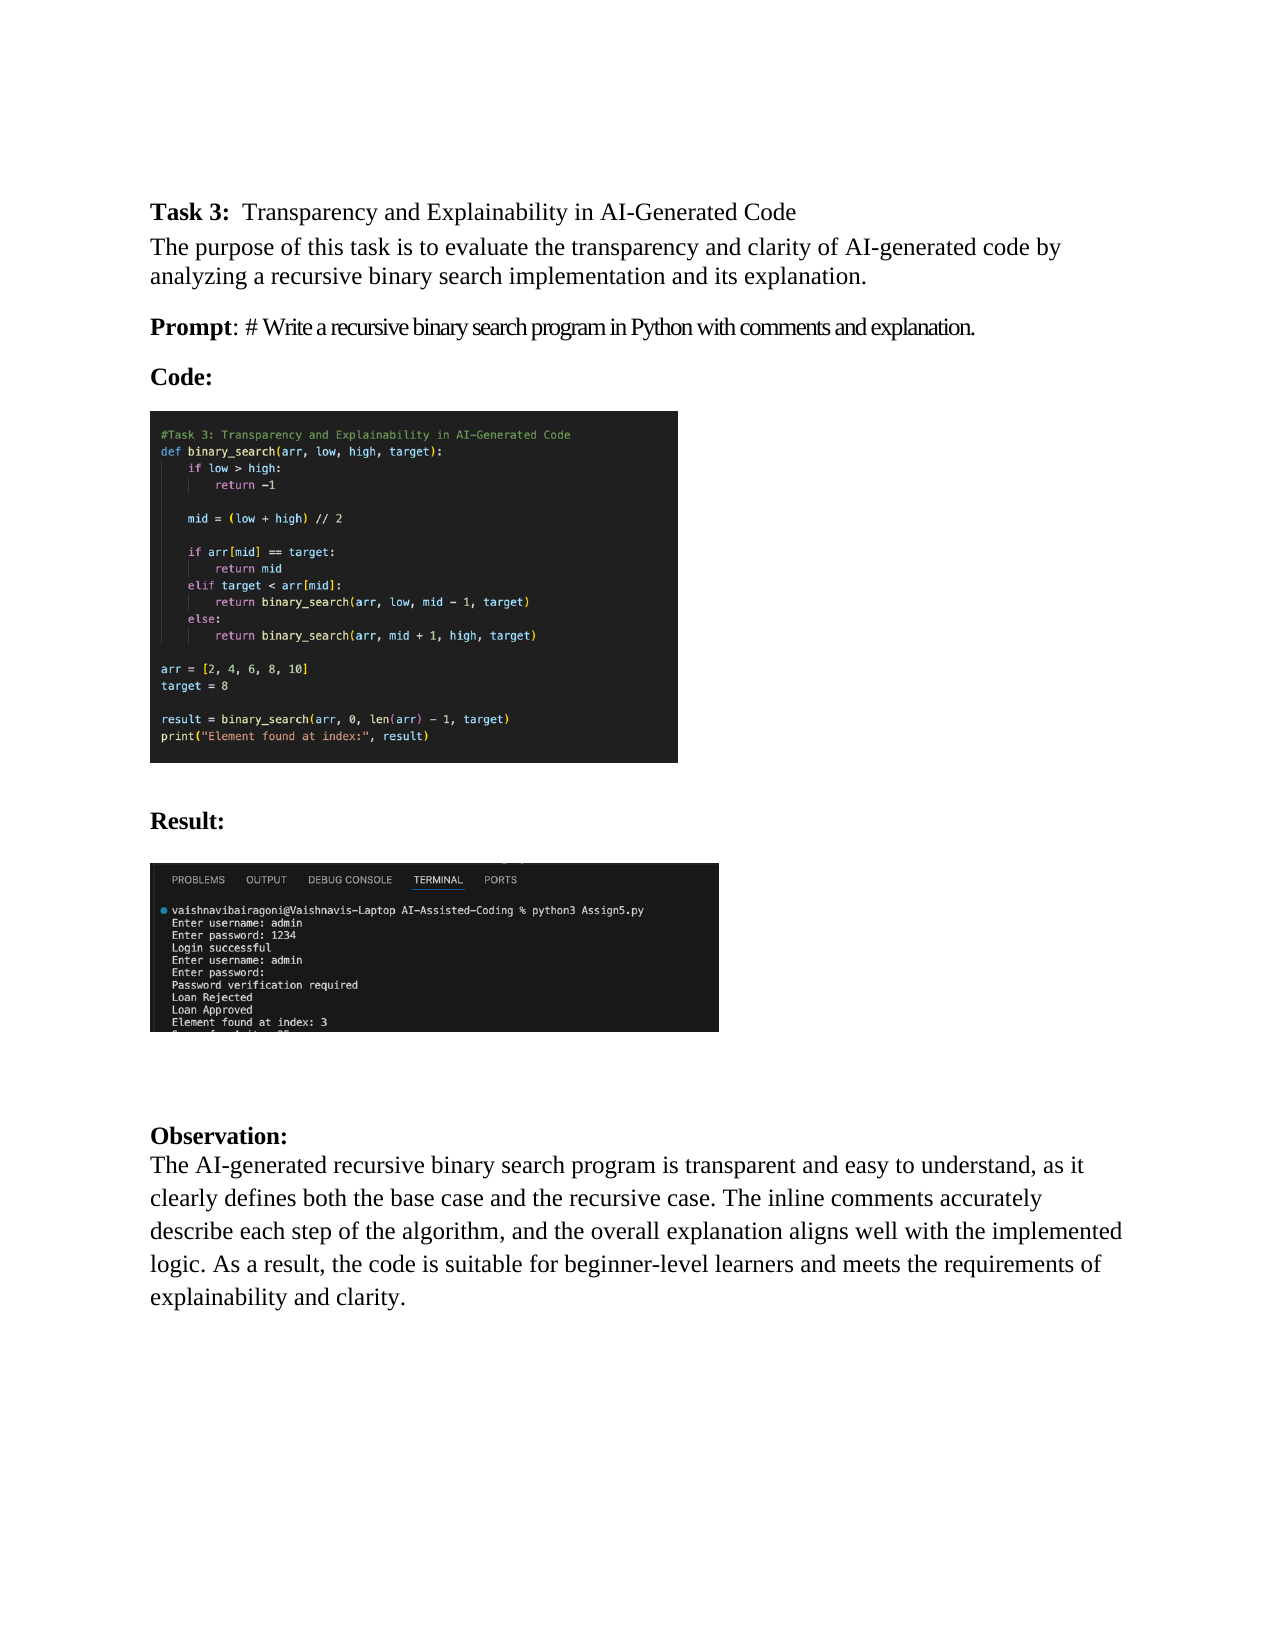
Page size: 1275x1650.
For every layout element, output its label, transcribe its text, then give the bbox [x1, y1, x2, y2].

text The purpose of this task is to evaluate the transparency and clarity of AI-generated code by analyzing a recursive binary search implementation and its explanation. [150, 232, 1125, 290]
text Code: [150, 362, 427, 390]
text Task 3: Transparency and Explainability in AI-Generated Code [150, 197, 1125, 225]
text Result: [150, 806, 1125, 835]
picture [150, 863, 719, 1032]
text Observation: [150, 1121, 1125, 1150]
picture [150, 411, 678, 763]
text The AI-generated recursive binary search program is transparent and easy to understand, as it clearly defines both the base case and the recursive case. The inline comments accurately describe each step of the algorithm, and the overall explanation aligns well with the implemented logic. As a result, the code is suitable for beginner-level learners and meets the requirements of explainability and clarity. [150, 1150, 1125, 1311]
text Prompt: # Write a recursive binary search program in Python with comments and explanation. [150, 312, 1083, 341]
